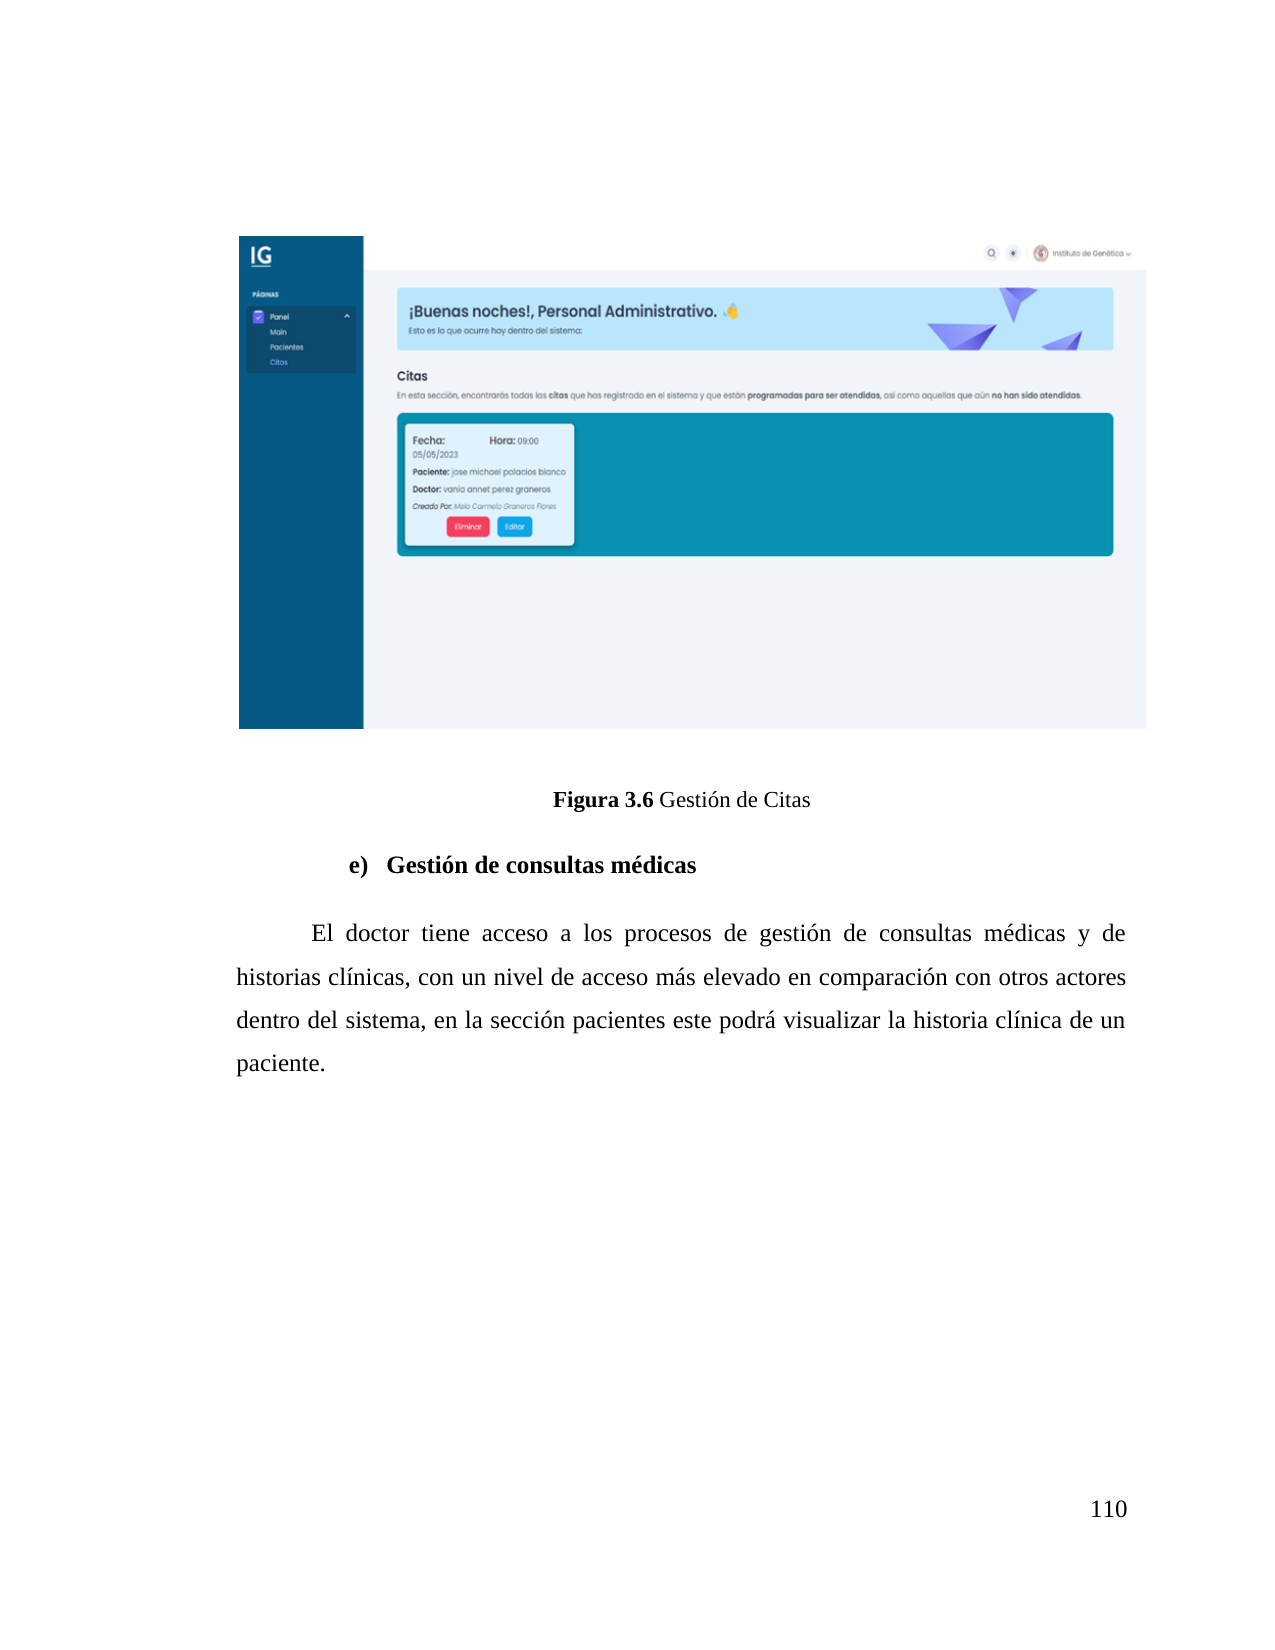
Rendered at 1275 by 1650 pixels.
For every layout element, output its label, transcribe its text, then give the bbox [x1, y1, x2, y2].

picture [248, 306, 355, 373]
list Gestión de consultas médicas [349, 850, 1127, 879]
text El doctor tiene acceso a los procesos de gestión de consultas médicas y de historias clínicas, con un nivel de acceso más elevado en comparación con otros actores dentro del sistema, en la sección pacientes este podrá visualizar la historia clínica de un paciente. [236, 918, 1127, 1077]
picture [250, 246, 272, 267]
picture [362, 236, 1147, 729]
picture [251, 291, 279, 298]
